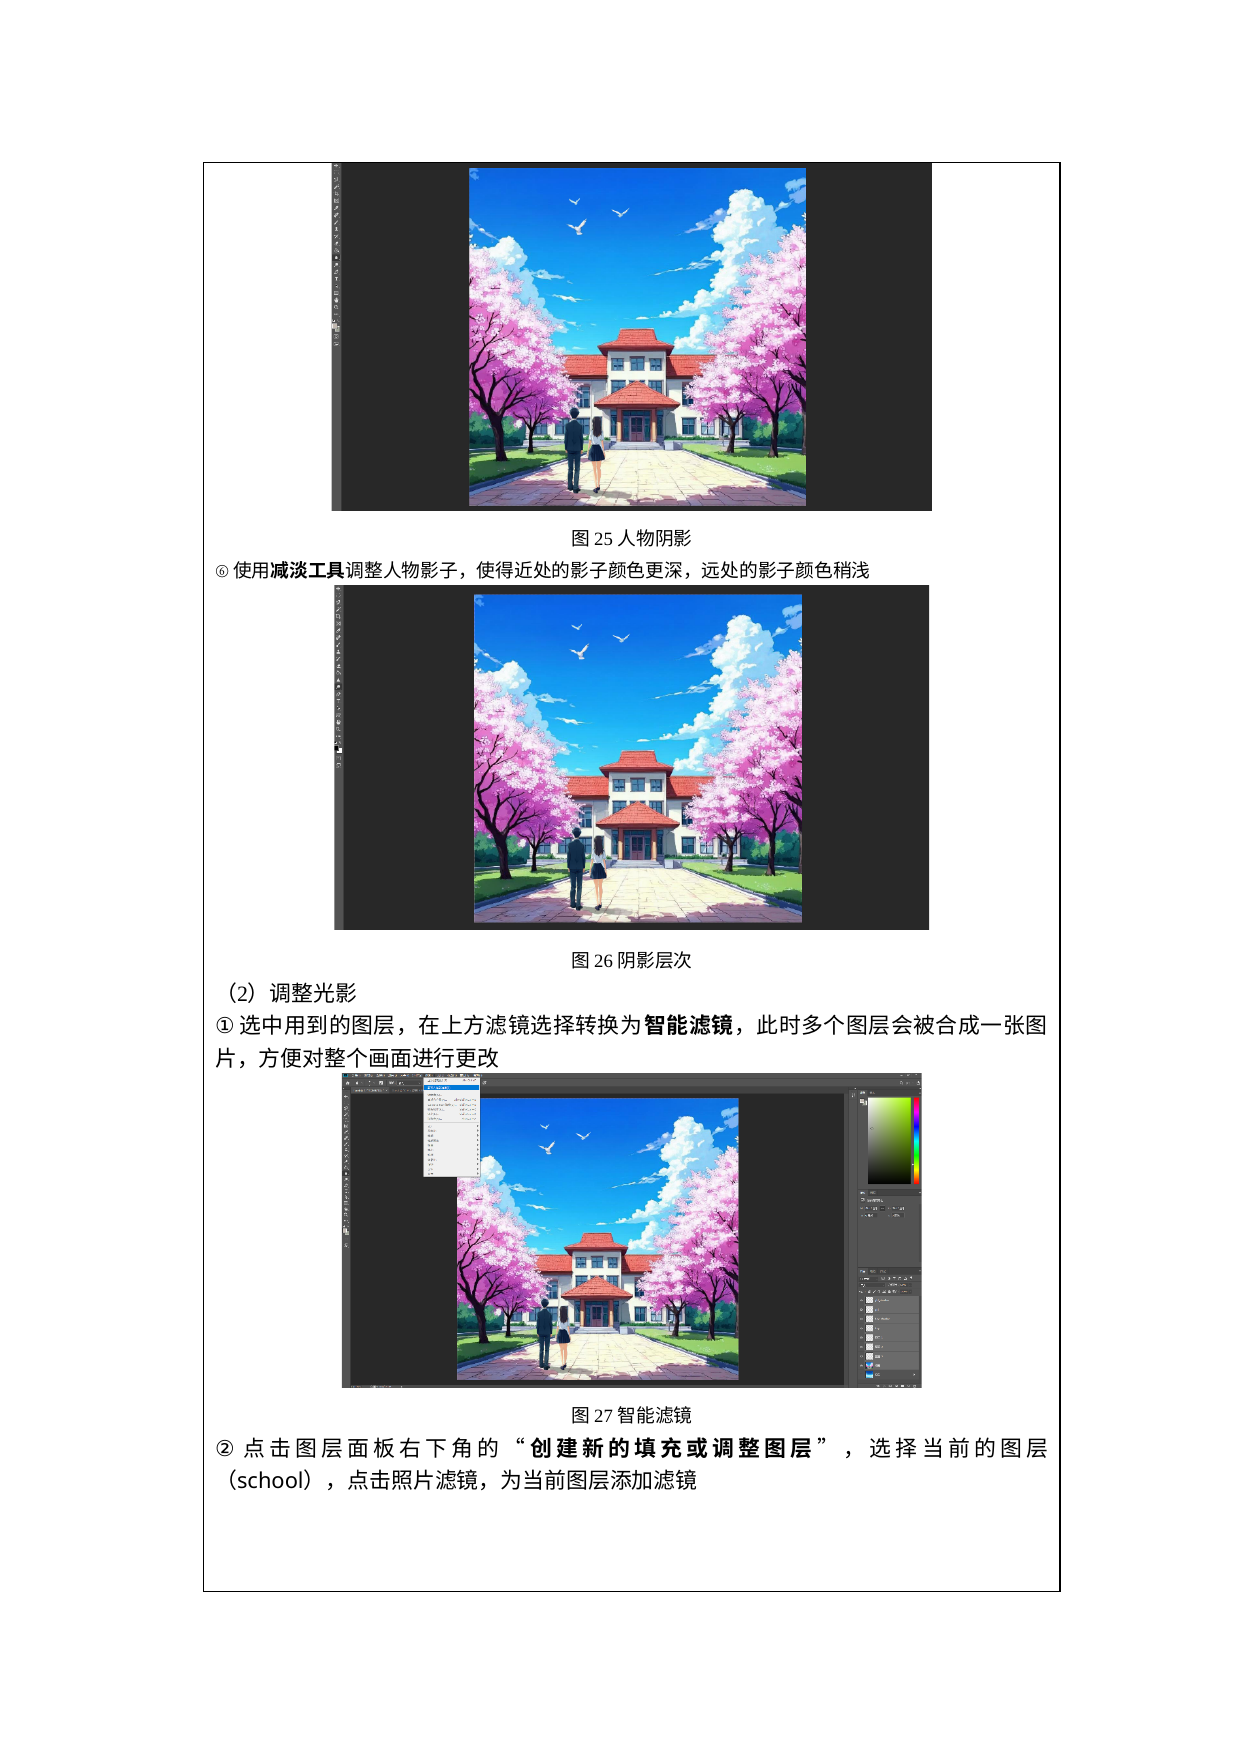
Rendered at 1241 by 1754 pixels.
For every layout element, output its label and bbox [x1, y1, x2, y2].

table_cell [204, 163, 1059, 1591]
picture [334, 585, 930, 930]
picture [331, 163, 932, 511]
picture [341, 1073, 922, 1388]
